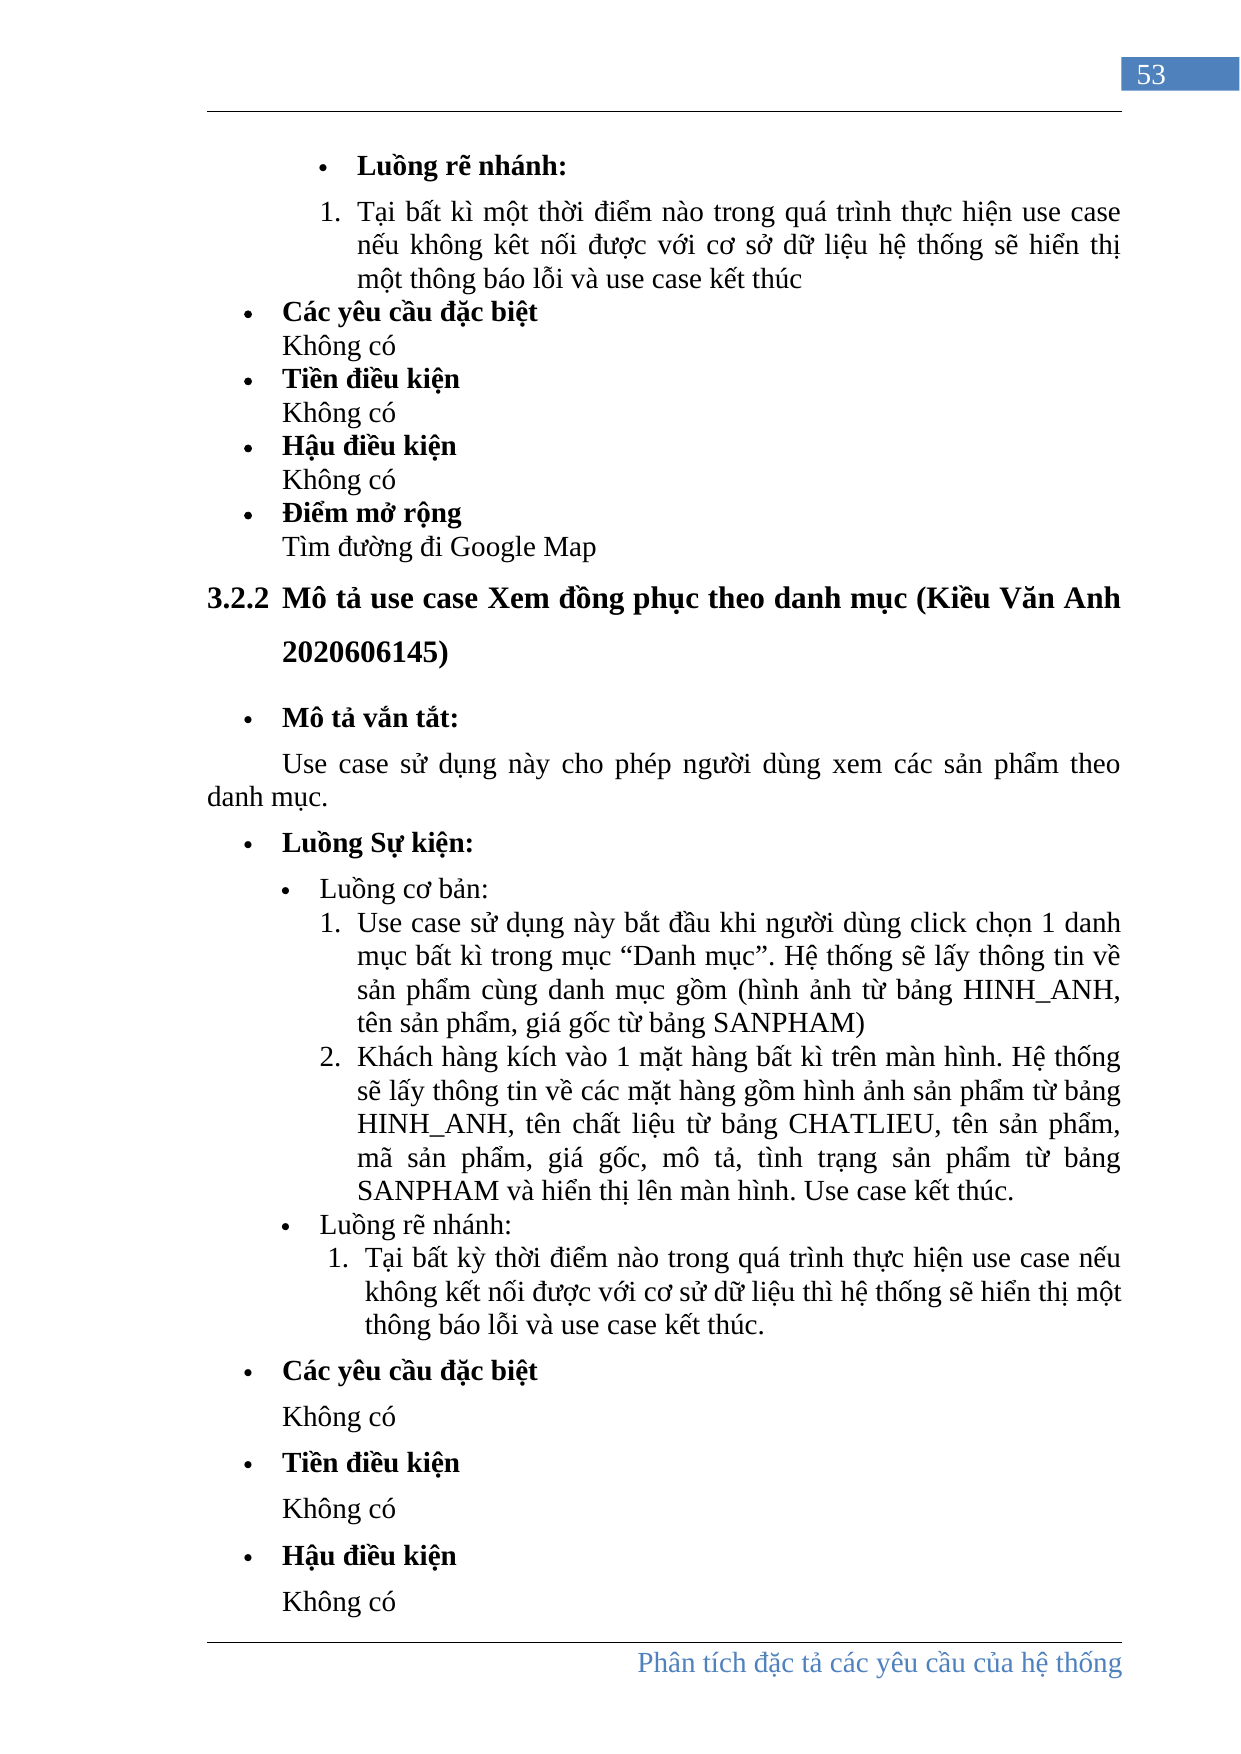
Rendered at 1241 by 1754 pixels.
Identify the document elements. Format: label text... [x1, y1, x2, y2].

text Không có [207, 1584, 1122, 1617]
list Use case sử dụng này bắt đầu khi người dùng click chọn 1 danh mục bất kì trong mục “Danh mục”. Hệ thống sẽ lấy thông tin về sản phẩm cùng danh mục gồm (hình ảnh từ bảng HINH_ANH, tên sản phẩm, giá gốc từ bảng SANPHAM) [319, 905, 1122, 1039]
list Mô tả vắn tắt: [244, 700, 1122, 733]
text Không có [282, 1399, 1122, 1433]
text Không có [207, 1492, 1122, 1525]
list Tiền điều kiện [244, 361, 1122, 395]
text Không có [282, 462, 1122, 496]
list Luồng rẽ nhánh: [282, 1207, 1122, 1240]
subtitle Mô tả use case Xem đồng phục theo danh mục (Kiều Văn Anh 2020606145) [207, 579, 1122, 669]
list Tại bất kì một thời điểm nào trong quá trình thực hiện use case nếu không kêt nối được với cơ sở dữ liệu hệ thống sẽ hiển thị một thông báo lỗi và use case kết thúc [319, 194, 1122, 294]
list Luồng cơ bản: [282, 871, 1122, 905]
list Tiền điều kiện [244, 1446, 1122, 1479]
text Tìm đường đi Google Map [207, 529, 1122, 563]
list Hậu điều kiện [244, 428, 1122, 462]
list Các yêu cầu đặc biệt [244, 1353, 1122, 1387]
list Khách hàng kích vào 1 mặt hàng bất kì trên màn hình. Hệ thống sẽ lấy thông tin về các mặt hàng gồm hình ảnh sản phẩm từ bảng HINH_ANH, tên chất liệu từ bảng CHATLIEU, tên sản phẩm, mã sản phẩm, giá gốc, mô tả, tình trạng sản phẩm từ bảng SANPHAM và hiển thị lên màn hình. Use case kết thúc. [319, 1039, 1122, 1207]
text Use case sử dụng này cho phép người dùng xem các sản phẩm theo danh mục. [207, 746, 1122, 813]
list Luồng rẽ nhánh: [319, 148, 1122, 181]
list Điểm mở rộng [244, 496, 1122, 529]
list Luồng Sự kiện: [244, 825, 1122, 859]
text Không có [282, 328, 1122, 361]
list Các yêu cầu đặc biệt [244, 294, 1122, 328]
list Tại bất kỳ thời điểm nào trong quá trình thực hiện use case nếu không kết nối được với cơ sử dữ liệu thì hệ thống sẽ hiển thị một thông báo lỗi và use case kết thúc. [327, 1240, 1122, 1341]
list Hậu điều kiện [244, 1538, 1122, 1571]
text Không có [282, 395, 1122, 428]
